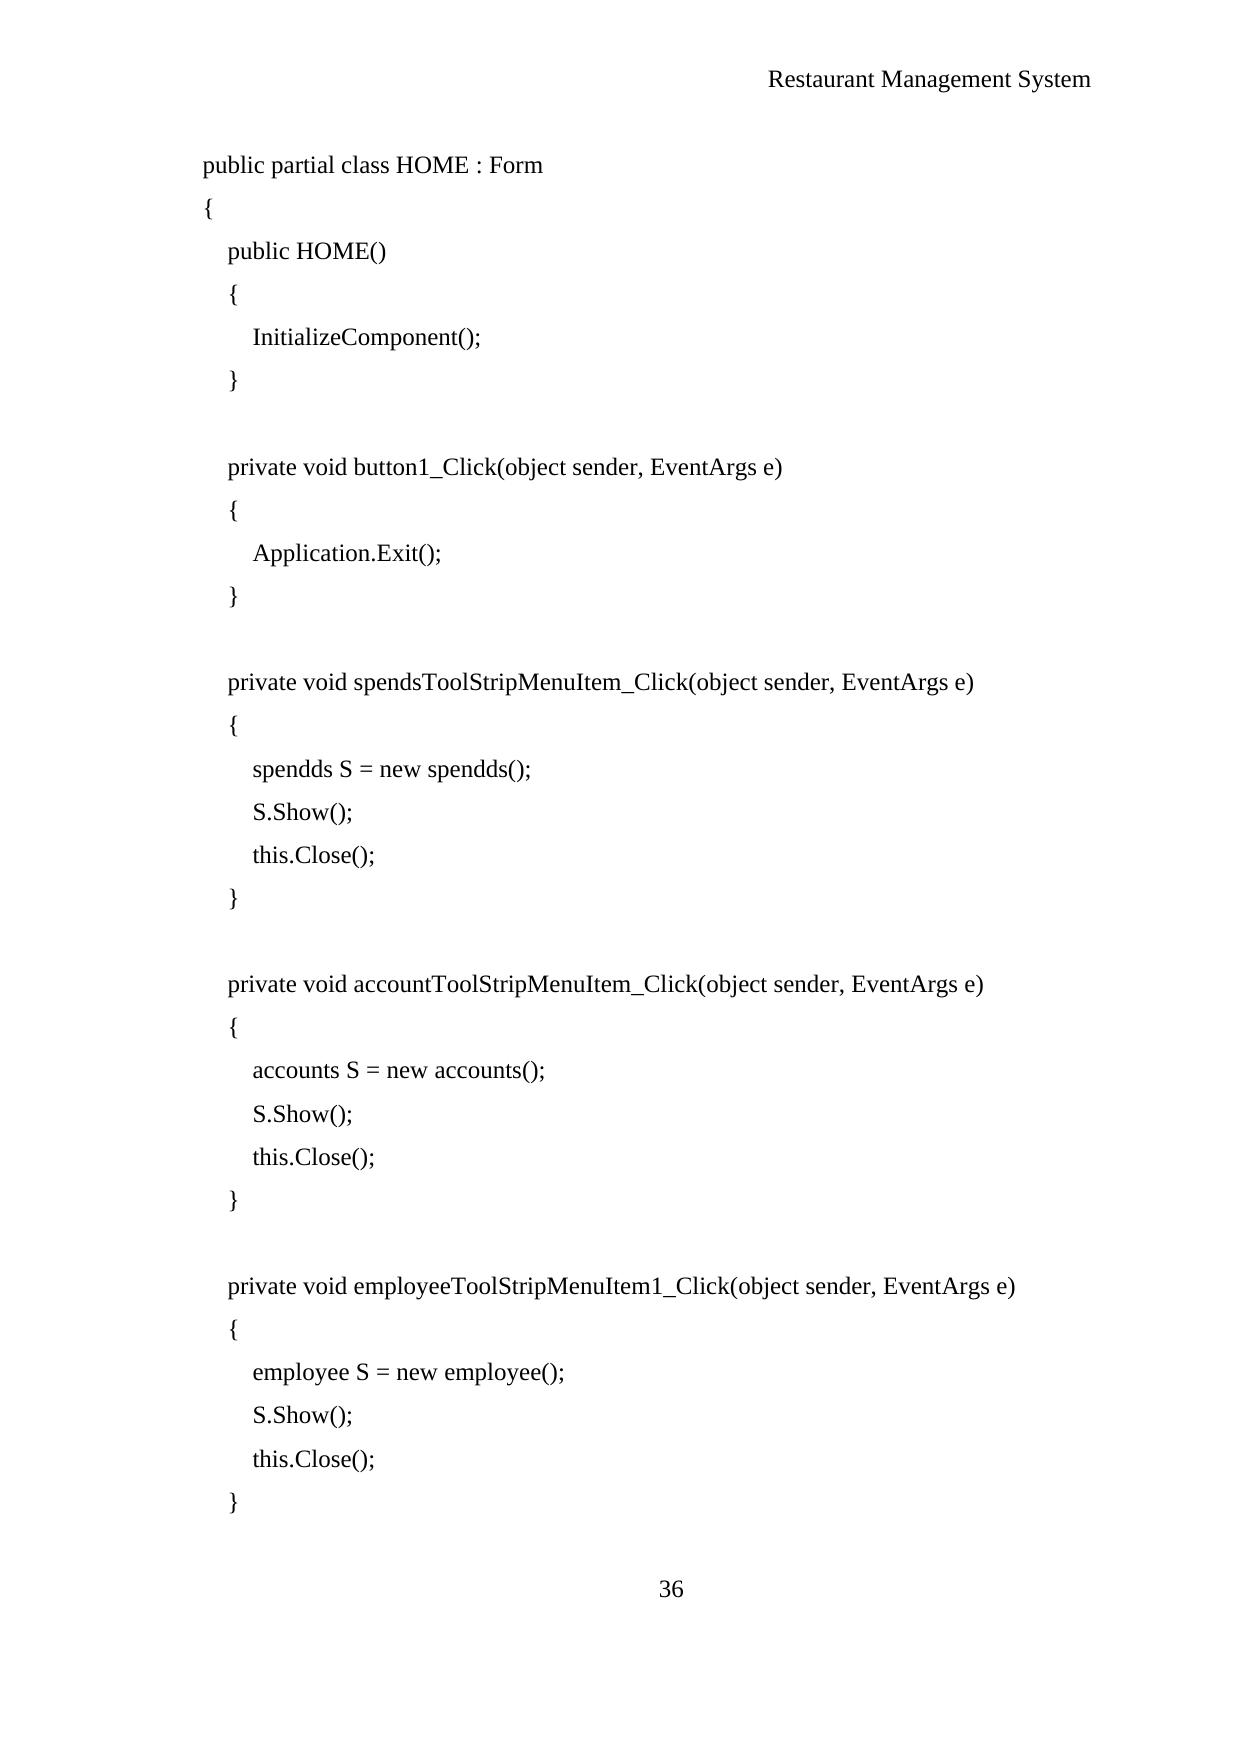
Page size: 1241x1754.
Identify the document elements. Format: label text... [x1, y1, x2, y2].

text employee S = new employee(); [177, 1357, 1097, 1386]
text this.Close(); [177, 1444, 1097, 1472]
text S.Show(); [177, 1401, 1097, 1429]
text accounts S = new accounts(); [177, 1056, 1097, 1084]
text S.Show(); [177, 797, 1097, 826]
text private void employeeToolStripMenuItem1_Click(object sender, EventArgs e) [177, 1271, 1097, 1300]
text private void accountToolStripMenuItem_Click(object sender, EventArgs e) [177, 969, 1097, 998]
text } [177, 366, 1097, 394]
text { [177, 495, 1097, 524]
text this.Close(); [177, 840, 1097, 869]
text } [177, 1487, 1097, 1516]
text } [177, 883, 1097, 912]
text { [177, 711, 1097, 739]
text { [177, 1314, 1097, 1343]
text InitializeComponent(); [177, 322, 1097, 351]
text public partial class HOME : Form [177, 150, 1097, 179]
text } [177, 581, 1097, 610]
text Application.Exit(); [177, 538, 1097, 567]
text private void button1_Click(object sender, EventArgs e) [177, 452, 1097, 481]
text { [177, 193, 1097, 222]
text public HOME() [177, 236, 1097, 265]
text this.Close(); [177, 1142, 1097, 1171]
text spendds S = new spendds(); [177, 754, 1097, 782]
text { [177, 279, 1097, 308]
text S.Show(); [177, 1099, 1097, 1127]
text { [177, 1012, 1097, 1041]
text private void spendsToolStripMenuItem_Click(object sender, EventArgs e) [177, 667, 1097, 696]
text } [177, 1185, 1097, 1214]
